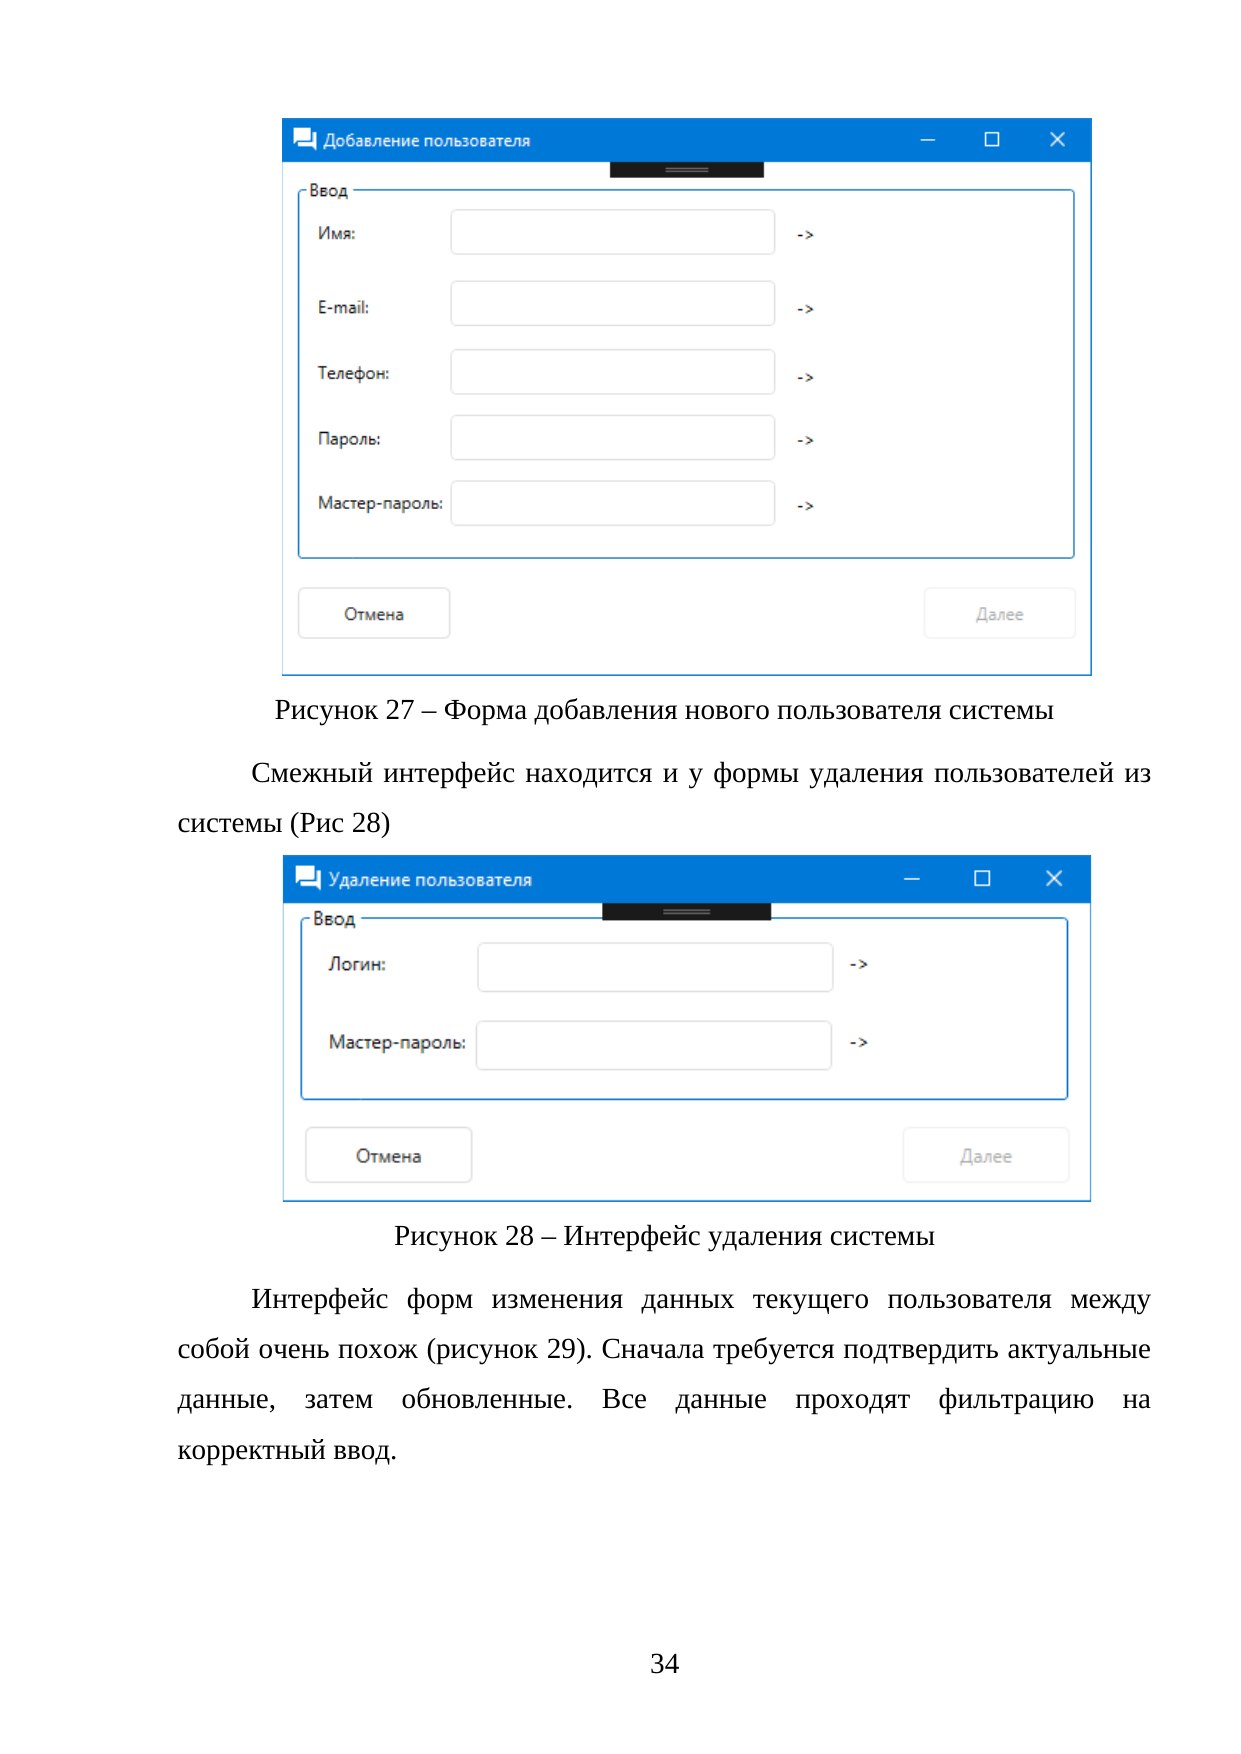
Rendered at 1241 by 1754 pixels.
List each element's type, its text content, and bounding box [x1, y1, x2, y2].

picture [282, 118, 1092, 676]
text Смежный интерфейс находится и у формы удаления пользователей из системы (Рис 28) [177, 755, 1152, 839]
text Рисунок 27 – Форма добавления нового пользователя системы [177, 692, 1152, 726]
text Рисунок 28 – Интерфейс удаления системы [177, 1218, 1152, 1252]
picture [282, 855, 1092, 1202]
text Интерфейс форм изменения данных текущего пользователя между собой очень похож (рисунок 29). Сначала требуется подтвердить актуальные данные, затем обновленные. Все данные проходят фильтрацию на корректный ввод. [177, 1281, 1152, 1465]
